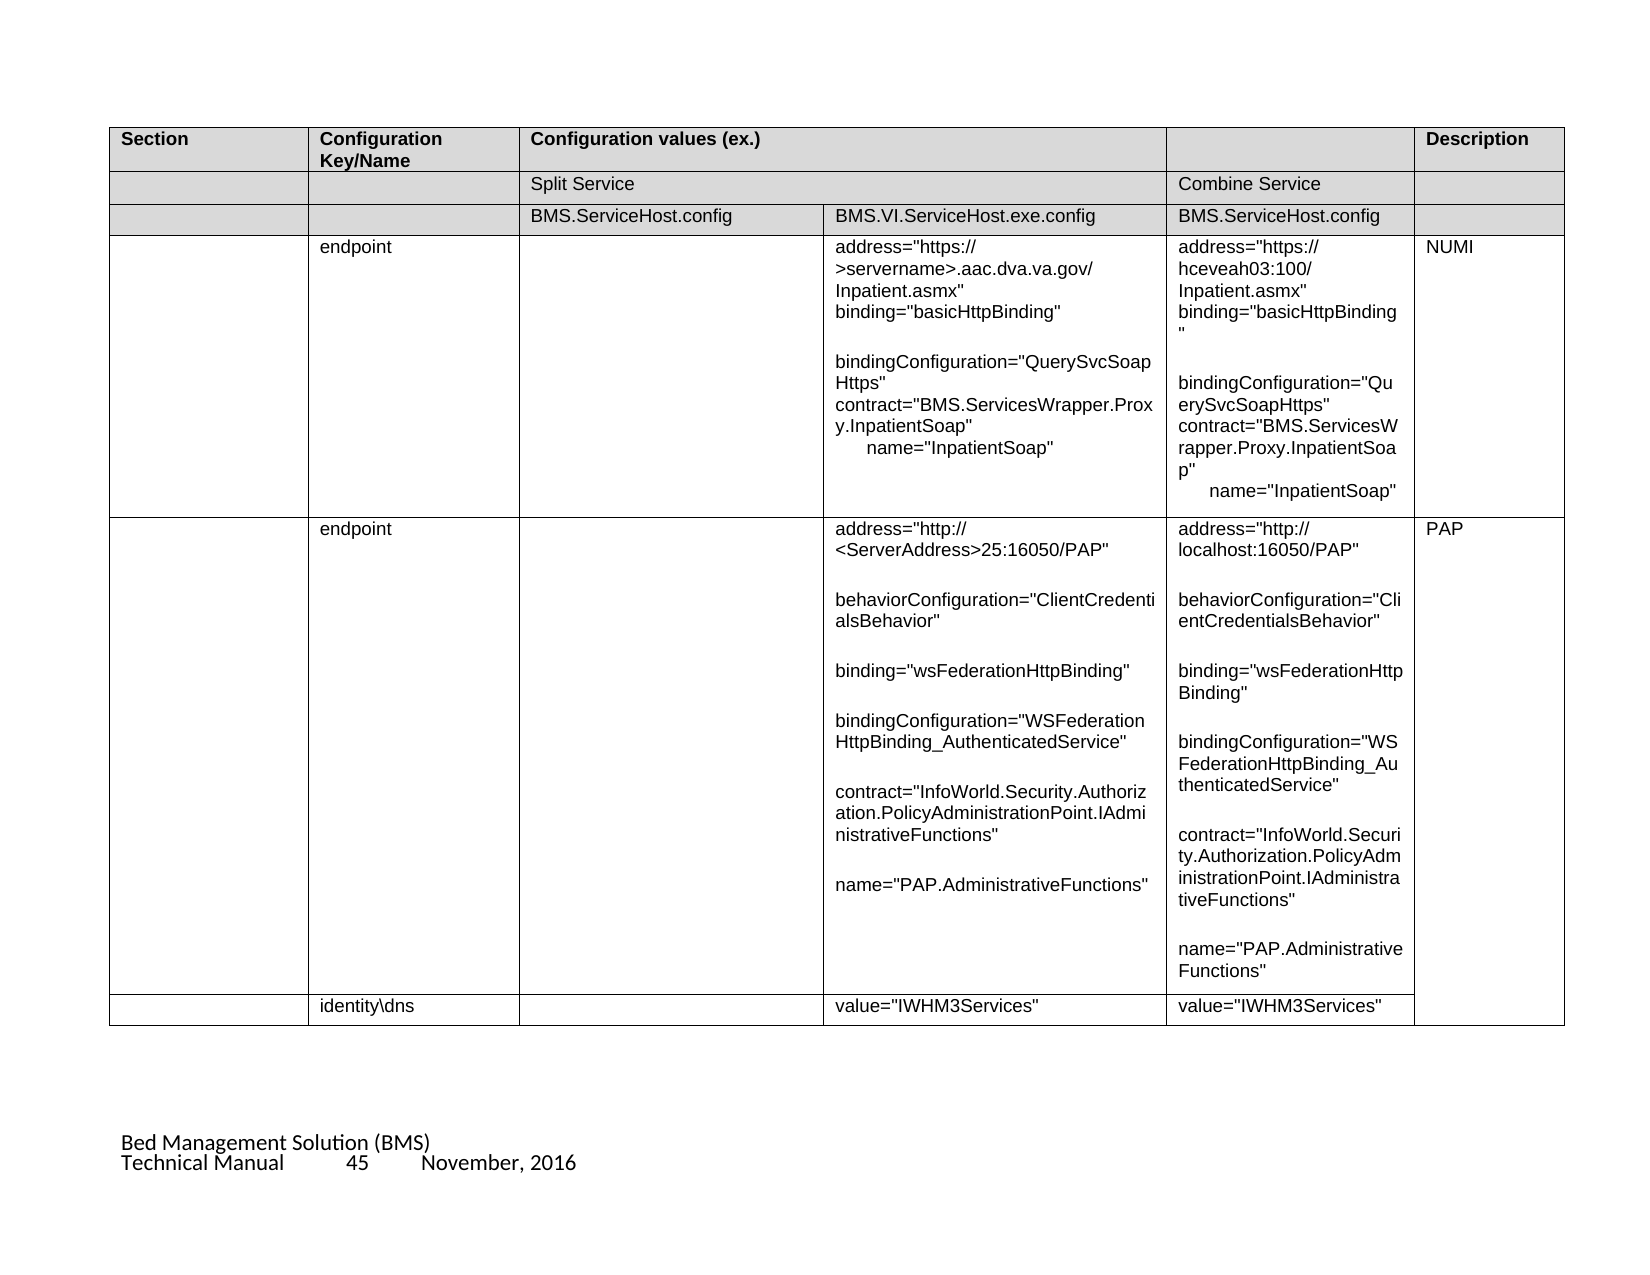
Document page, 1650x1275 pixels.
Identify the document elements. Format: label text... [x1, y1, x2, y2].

table_header Section [110, 128, 308, 171]
table_cell value="IWHM3Services" [824, 995, 1166, 1025]
table_cell NUMI [1415, 236, 1564, 517]
table_cell value="IWHM3Services" [1167, 995, 1414, 1025]
table_cell [309, 172, 519, 204]
table_cell BMS.ServiceHost.config [520, 205, 823, 235]
table_cell [110, 205, 308, 235]
table_cell address="https://hceveah03:100/Inpatient.asmx" binding="basicHttpBinding" bindingConfiguration="QuerySvcSoapHttps" contract="BMS.ServicesWrapper.Proxy.InpatientSoap" name="InpatientSoap" [1167, 236, 1414, 517]
table_cell [110, 236, 308, 517]
table_cell [1415, 205, 1564, 235]
table_cell [1415, 172, 1564, 204]
table_header Description [1415, 128, 1564, 171]
table_cell BMS.VI.ServiceHost.exe.config [824, 205, 1166, 235]
table_cell [520, 236, 823, 517]
table_cell [110, 995, 308, 1025]
table_cell Split Service [520, 172, 1166, 204]
table_cell [110, 518, 308, 994]
table_cell BMS.ServiceHost.config [1167, 205, 1414, 235]
table_cell [110, 172, 308, 204]
table_cell endpoint [309, 518, 519, 994]
table_cell address="http://<ServerAddress>25:16050/PAP" behaviorConfiguration="ClientCredentialsBehavior" binding="wsFederationHttpBinding" bindingConfiguration="WSFederationHttpBinding_AuthenticatedService" contract="InfoWorld.Security.Authorization.PolicyAdministrationPoint.IAdministrativeFunctions" name="PAP.AdministrativeFunctions" [824, 518, 1166, 994]
table_header Configuration Key/Name [309, 128, 519, 171]
table_cell [520, 995, 823, 1025]
table_cell Combine Service [1167, 172, 1414, 204]
table_cell address="https://>servername>.aac.dva.va.gov/Inpatient.asmx" binding="basicHttpBinding" bindingConfiguration="QuerySvcSoapHttps" contract="BMS.ServicesWrapper.Proxy.InpatientSoap" name="InpatientSoap" [824, 236, 1166, 517]
table_header [1167, 128, 1414, 171]
table_cell [309, 205, 519, 235]
table_cell PAP [1415, 518, 1564, 1025]
table_cell [520, 518, 823, 994]
table_cell identity\dns [309, 995, 519, 1025]
table_cell address="http://localhost:16050/PAP" behaviorConfiguration="ClientCredentialsBehavior" binding="wsFederationHttpBinding" bindingConfiguration="WSFederationHttpBinding_AuthenticatedService" contract="InfoWorld.Security.Authorization.PolicyAdministrationPoint.IAdministrativeFunctions" name="PAP.AdministrativeFunctions" [1167, 518, 1414, 994]
table_cell endpoint [309, 236, 519, 517]
table_header Configuration values (ex.) [520, 128, 1166, 171]
